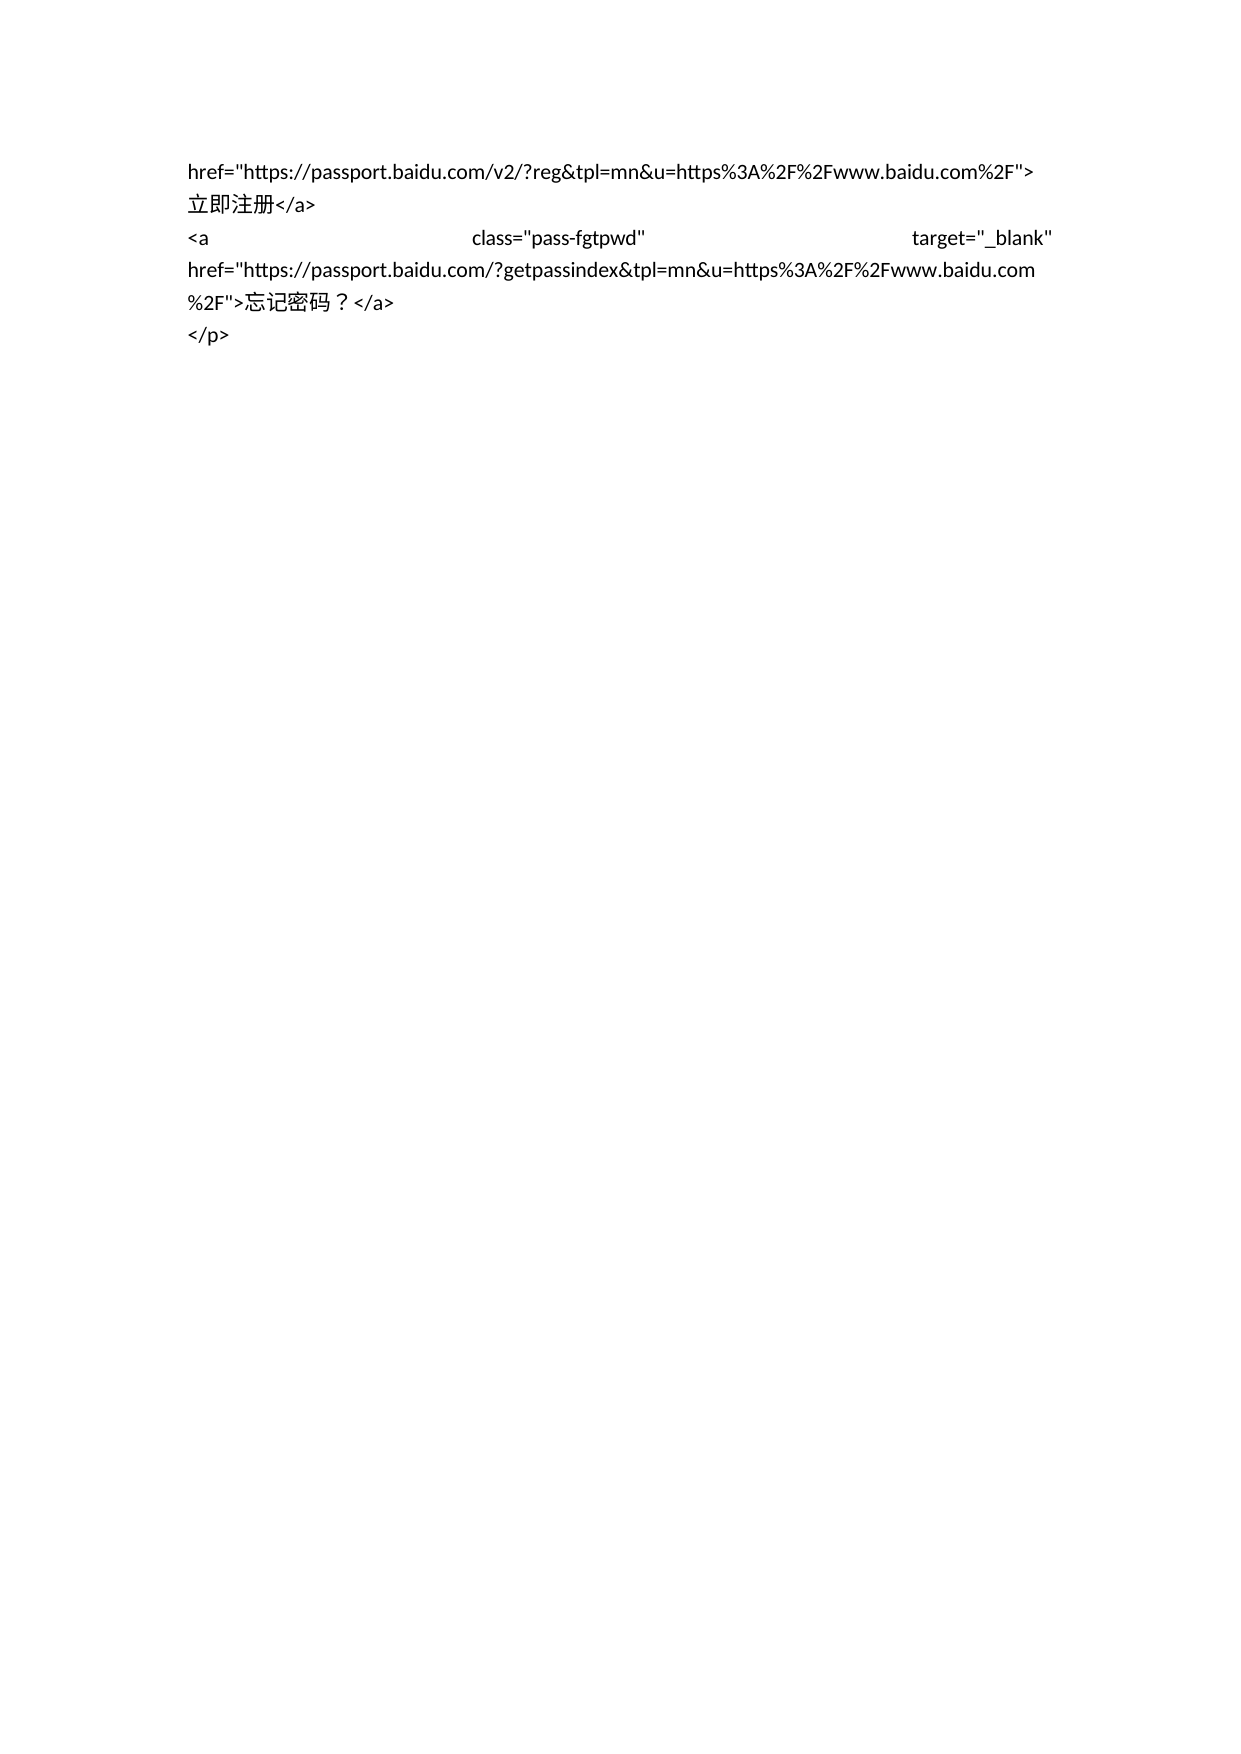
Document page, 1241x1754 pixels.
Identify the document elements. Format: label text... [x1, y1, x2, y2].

text </p> [187, 321, 1077, 347]
text %2F">忘记密码？</a> [187, 288, 1077, 316]
text <a class="pass-fgtpwd" target="_blank" href="https://passport.baidu.com/?getpassindex&tpl=mn&u=https%3A%2F%2Fwww.baidu.com [187, 224, 1053, 283]
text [187, 158, 1053, 219]
